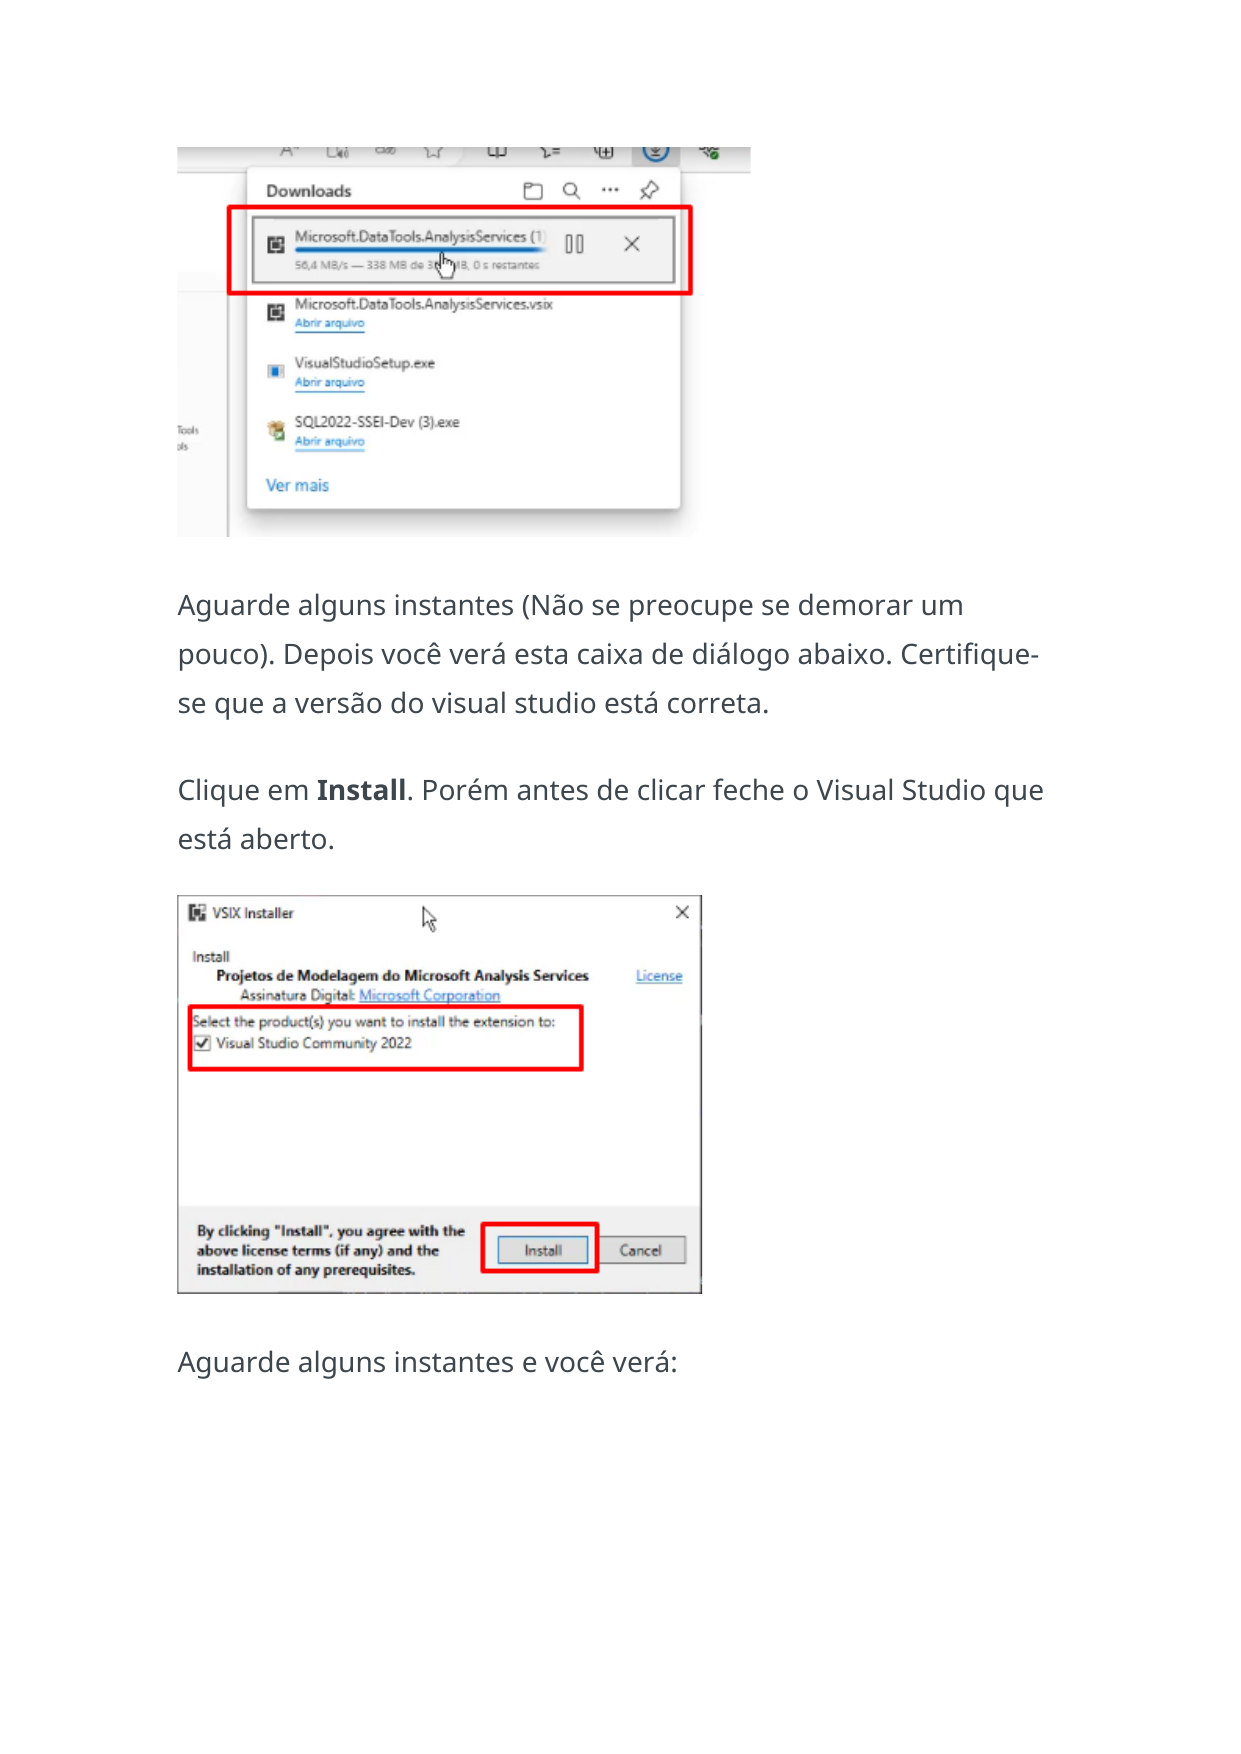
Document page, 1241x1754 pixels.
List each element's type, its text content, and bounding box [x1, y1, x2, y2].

text Aguarde alguns instantes (Não se preocupe se demorar um pouco). Depois você verá esta caixa de diálogo abaixo. Certifique-se que a versão do visual studio está correta. [177, 574, 1063, 722]
text Clique em Install. Porém antes de clicar feche o Visual Studio que está aberto. [177, 759, 1063, 858]
picture [177, 147, 751, 537]
picture [177, 895, 703, 1294]
text Aguarde alguns instantes e você verá: [177, 1331, 1063, 1381]
